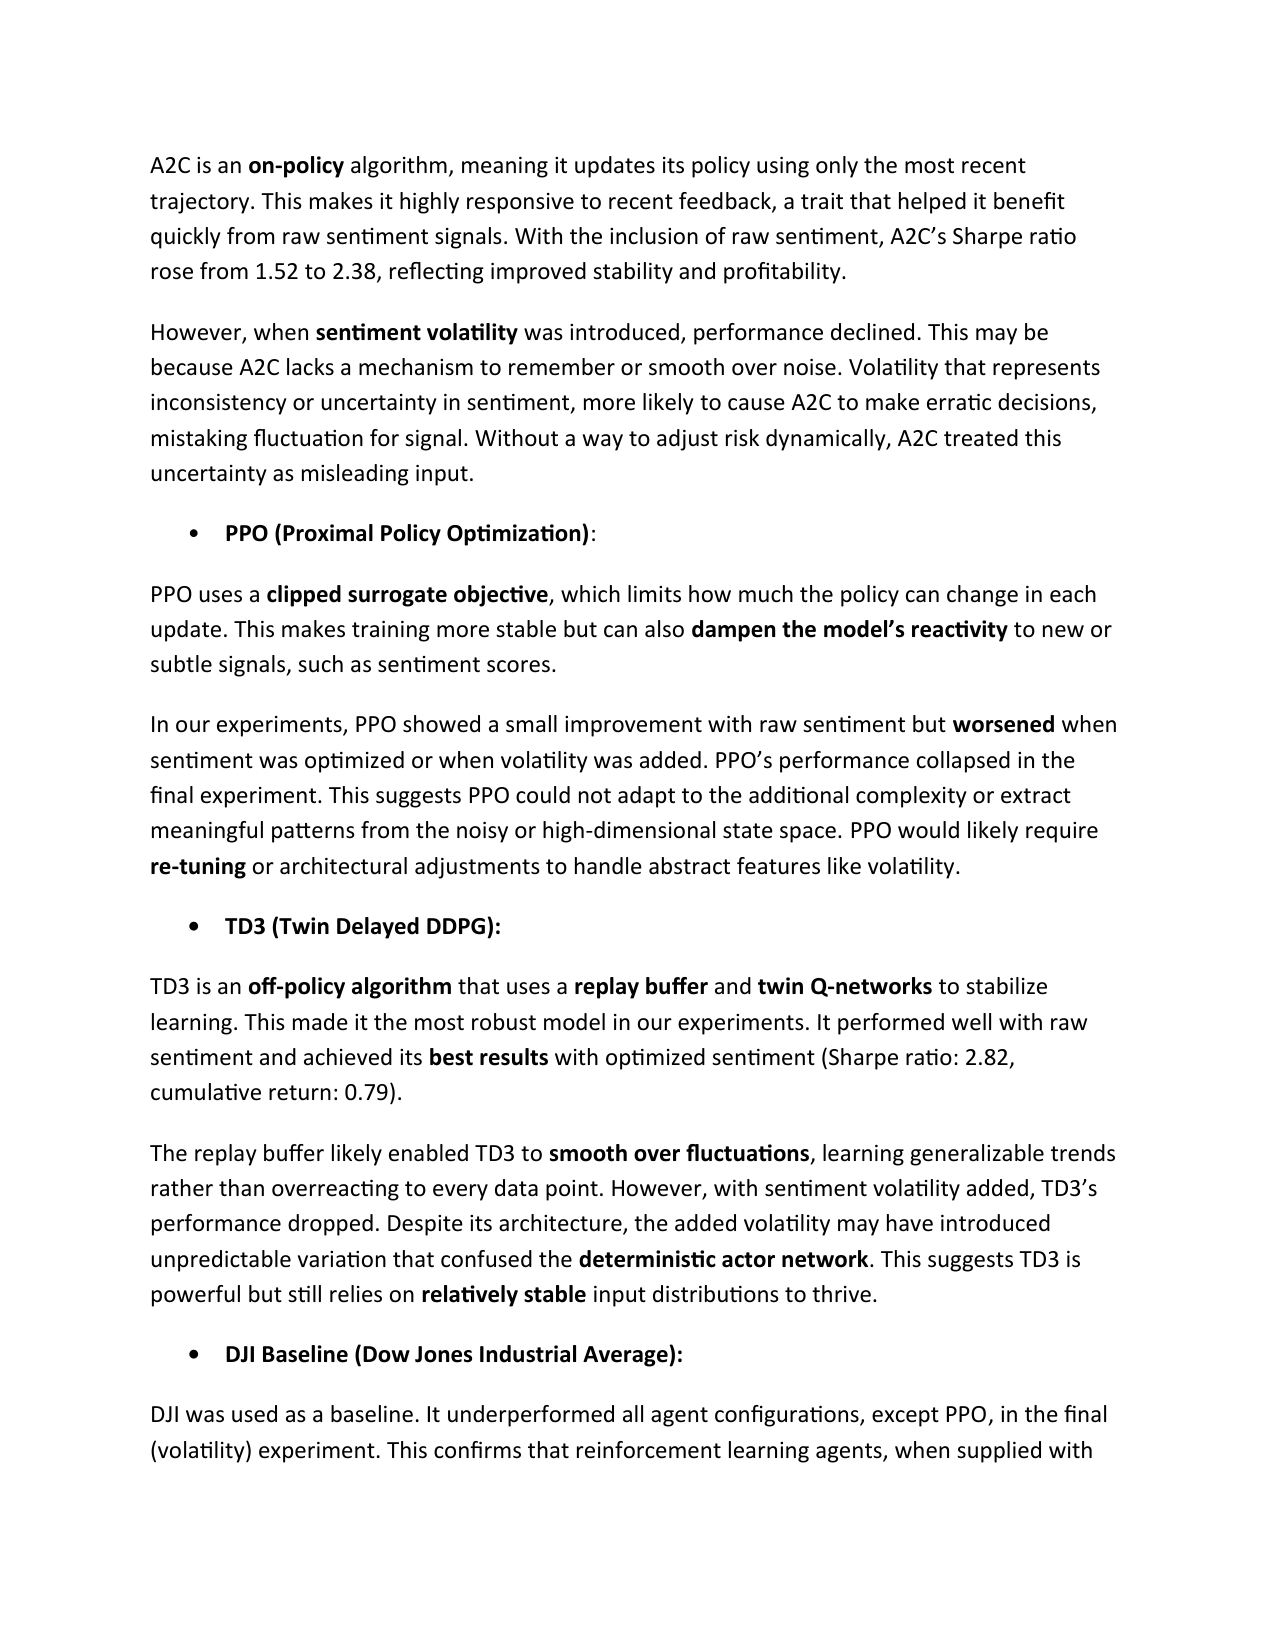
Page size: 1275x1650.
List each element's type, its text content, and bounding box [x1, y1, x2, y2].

list DJI Baseline (Dow Jones Industrial Average): [187, 1339, 1125, 1369]
list TD3 (Twin Delayed DDPG): [187, 911, 1125, 941]
text The replay buffer likely enabled TD3 to smooth over fluctuations, learning generalizable trends rather than overreacting to every data point. However, with sentiment volatility added, TD3’s performance dropped. Despite its architecture, the added volatility may have introduced unpredictable variation that confused the deterministic actor network. This suggests TD3 is powerful but still relies on relatively stable input distributions to thrive. [150, 1137, 1125, 1309]
text A2C is an on-policy algorithm, meaning it updates its policy using only the most recent trajectory. This makes it highly responsive to recent feedback, a trait that helped it benefit quickly from raw sentiment signals. With the inclusion of raw sentiment, A2C’s Sharpe ratio rose from 1.52 to 2.38, reflecting improved stability and profitability. [150, 150, 1125, 286]
list PPO (Proximal Policy Optimization): [187, 518, 1125, 548]
text However, when sentiment volatility was introduced, performance declined. This may be because A2C lacks a mechanism to remember or smooth over noise. Volatility that represents inconsistency or uncertainty in sentiment, more likely to cause A2C to make erratic decisions, mistaking fluctuation for signal. Without a way to adjust risk dynamically, A2C treated this uncertainty as misleading input. [150, 316, 1125, 488]
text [150, 1399, 1125, 1465]
text TD3 is an off-policy algorithm that uses a replay buffer and twin Q-networks to stabilize learning. This made it the most robust model in our experiments. It performed well with raw sentiment and achieved its best results with optimized sentiment (Sharpe ratio: 2.82, cumulative return: 0.79). [150, 971, 1125, 1107]
text In our experiments, PPO showed a small improvement with raw sentiment but worsened when sentiment was optimized or when volatility was added. PPO’s performance collapsed in the final experiment. This suggests PPO could not adapt to the additional complexity or extract meaningful patterns from the noisy or high-dimensional state space. PPO would likely require re-tuning or architectural adjustments to handle abstract features like volatility. [150, 709, 1125, 881]
text PPO uses a clipped surrogate objective, which limits how much the policy can change in each update. This makes training more stable but can also dampen the model’s reactivity to new or subtle signals, such as sentiment scores. [150, 578, 1125, 679]
